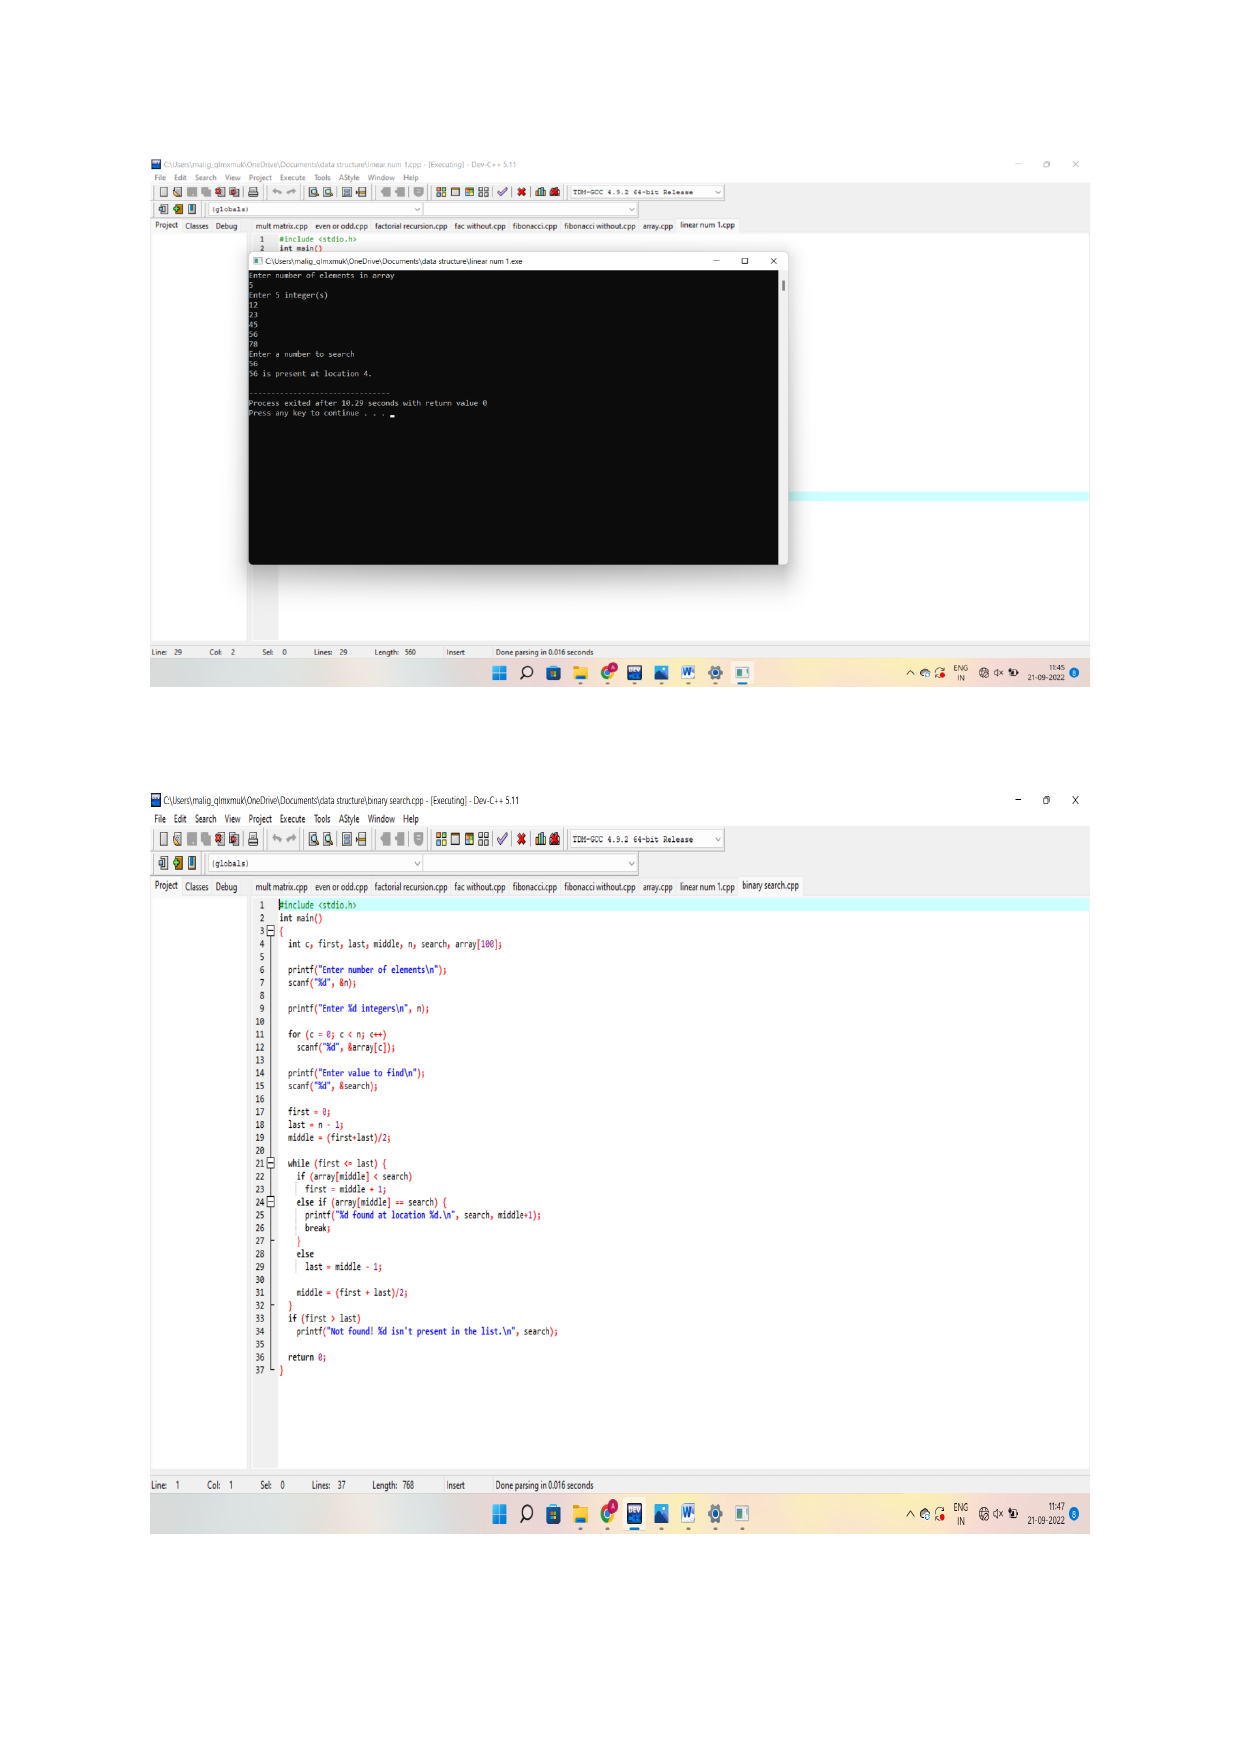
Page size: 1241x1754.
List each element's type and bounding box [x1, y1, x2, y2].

picture [150, 791, 1090, 1534]
picture [150, 157, 1091, 687]
